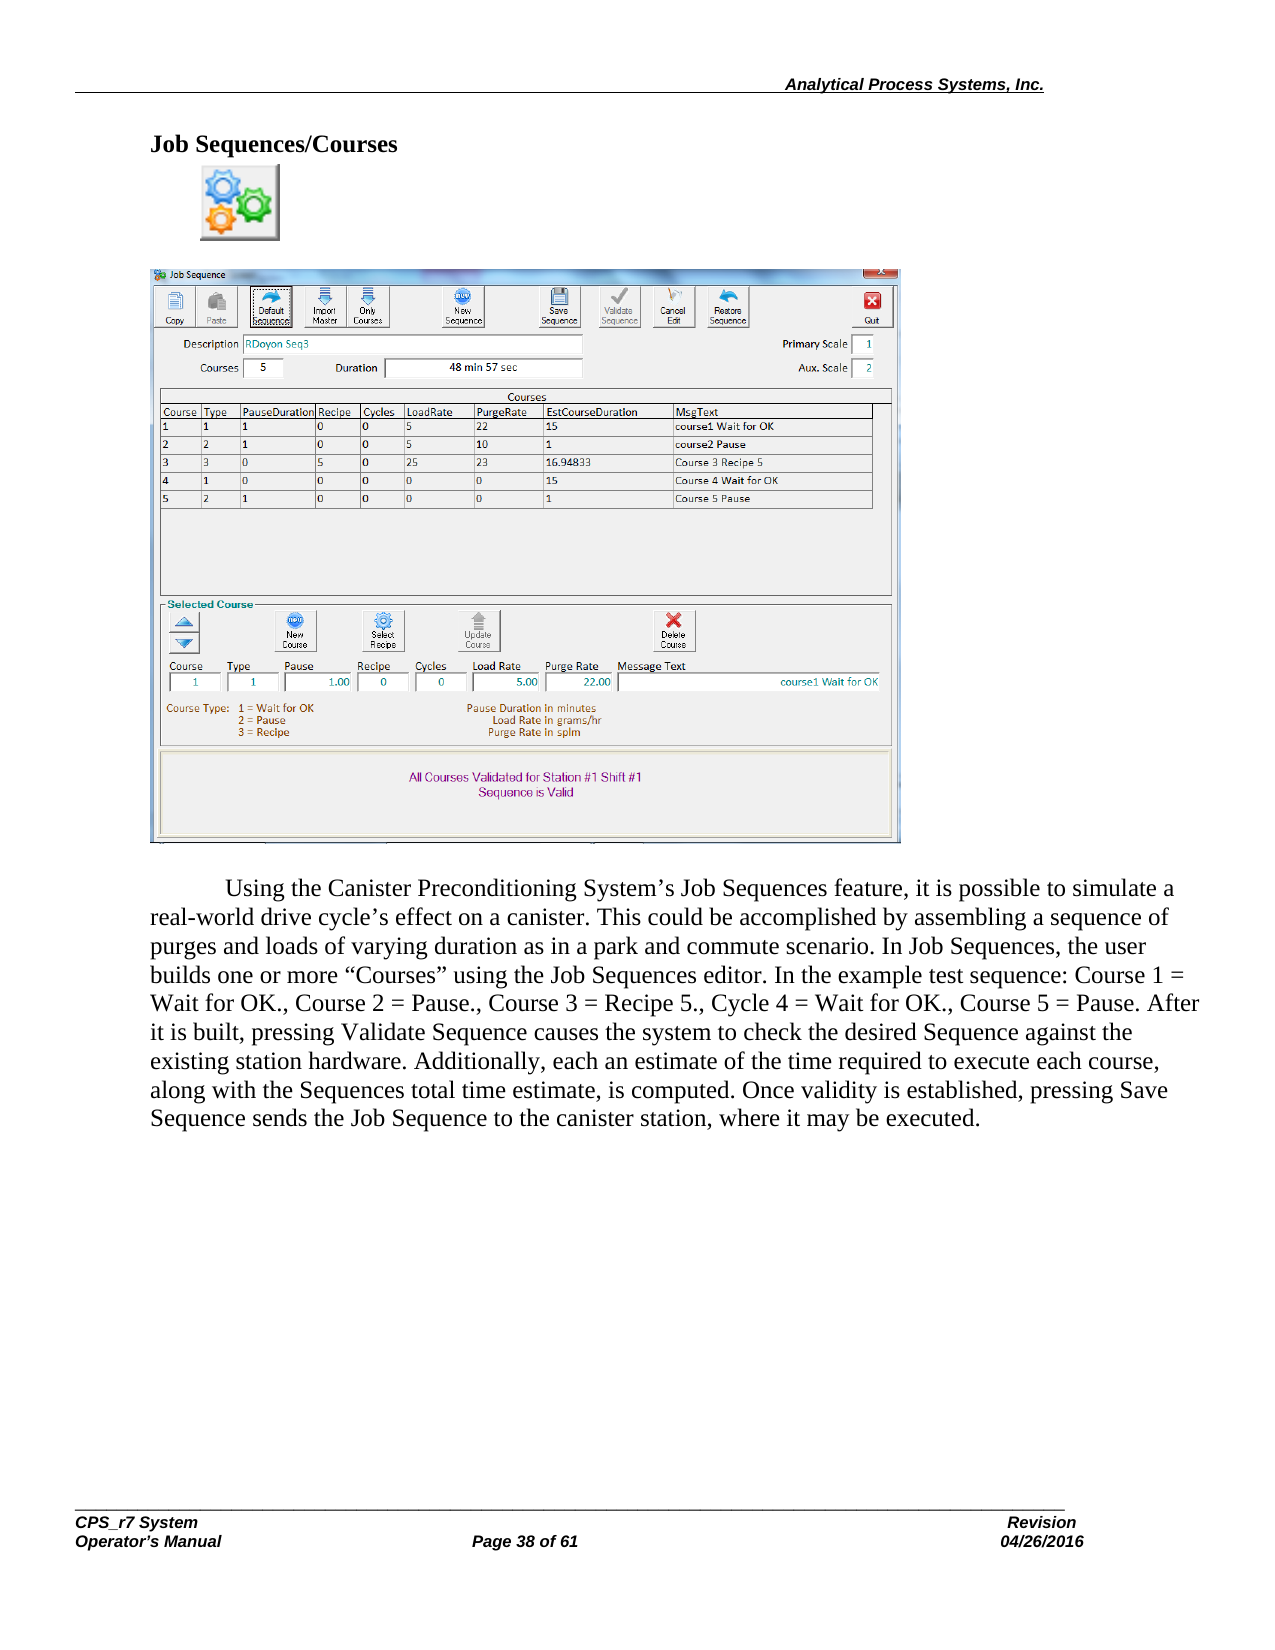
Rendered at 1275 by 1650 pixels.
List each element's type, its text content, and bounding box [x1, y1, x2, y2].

subtitle Job Sequences/Courses [150, 129, 1200, 158]
picture [150, 269, 901, 845]
text Using the Canister Preconditioning System’s Job Sequences feature, it is possible to simulate a real-world drive cycle’s effect on a canister. This could be accomplished by assembling a sequence of purges and loads of varying duration as in a park and commute scenario. In Job Sequences, the user builds one or more “Courses” using the Job Sequences editor. In the example test sequence: Course 1 = Wait for OK., Course 2 = Pause., Course 3 = Recipe 5., Cycle 4 = Wait for OK., Course 5 = Pause. After it is built, pressing Validate Sequence causes the system to check the desired Sequence against the existing station hardware. Additionally, each an estimate of the time required to execute each course, along with the Sequences total time estimate, is computed. Once validity is established, pressing Save Sequence sends the Job Sequence to the canister station, where it may be executed. [150, 873, 1200, 1132]
picture [200, 164, 280, 241]
